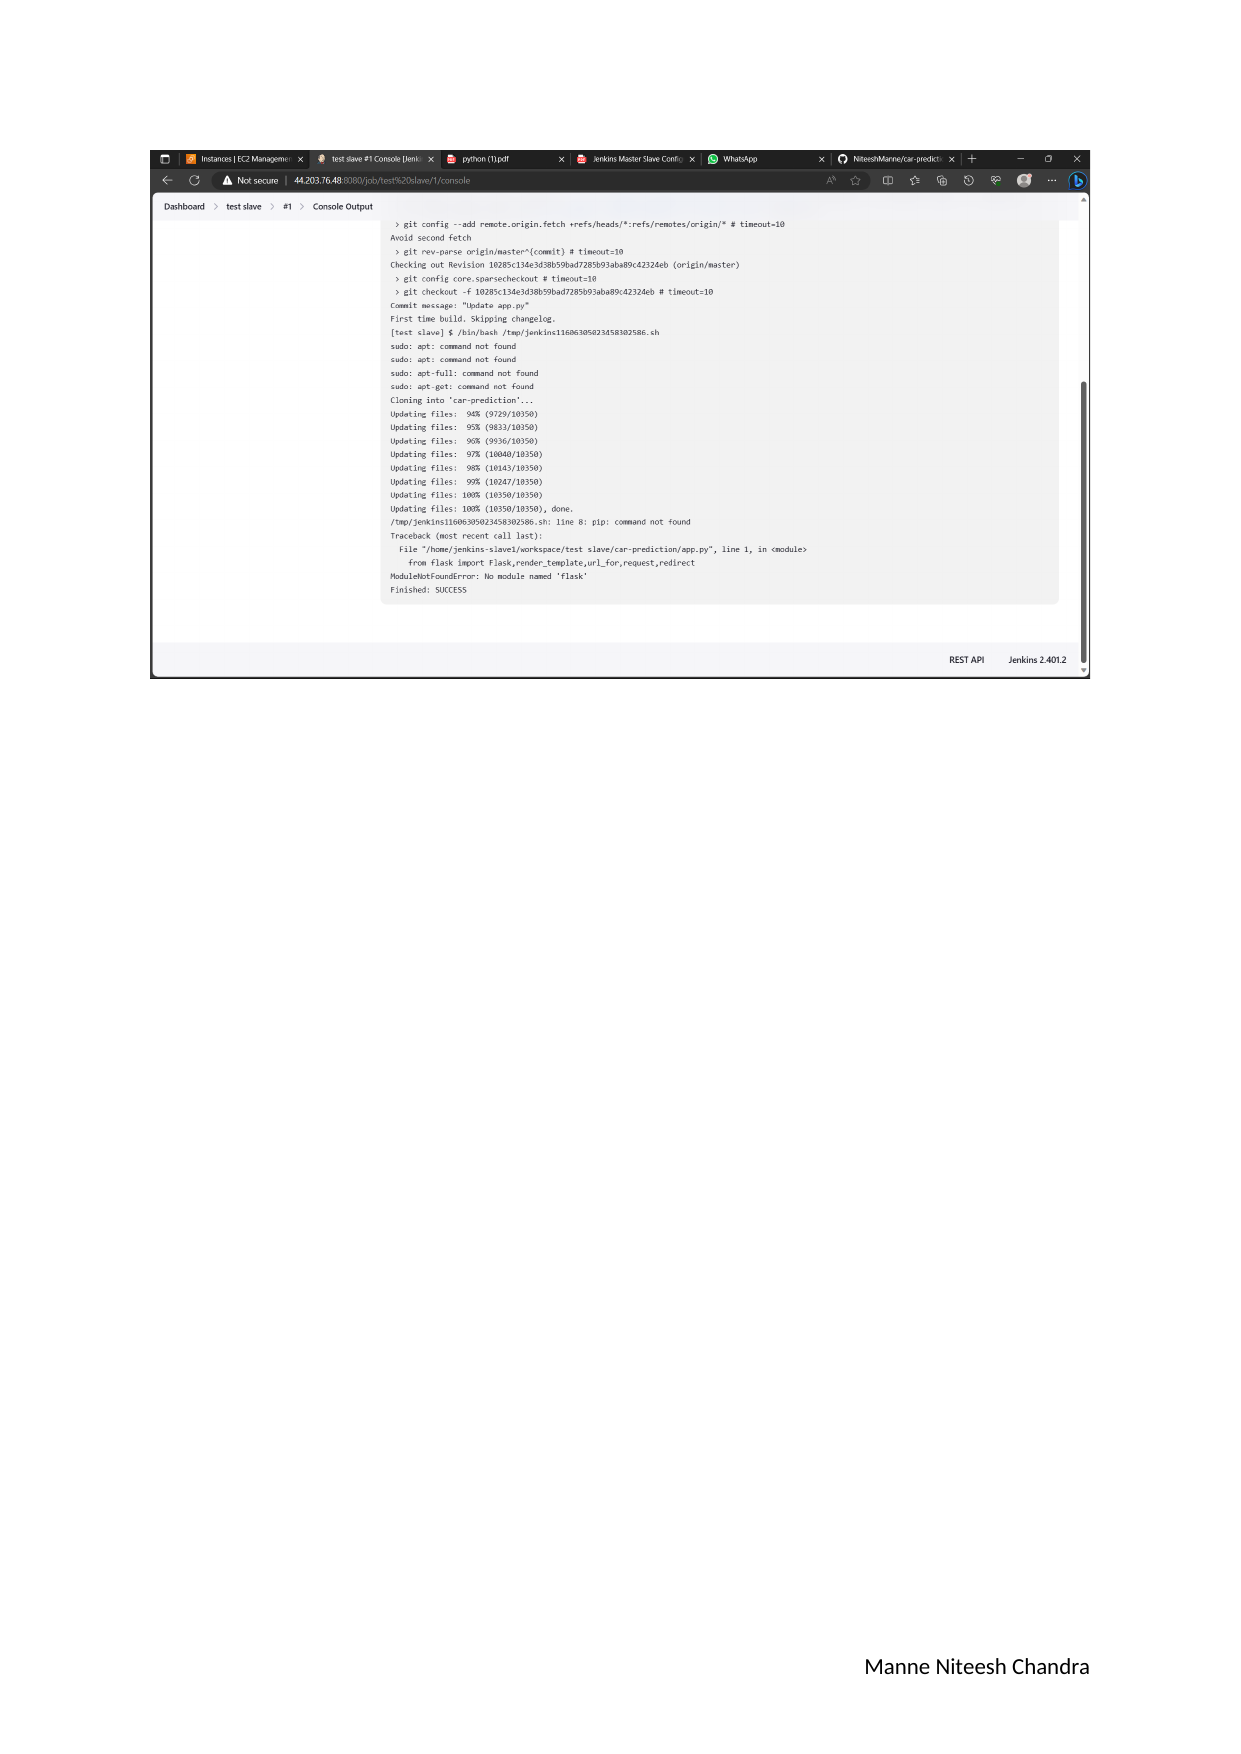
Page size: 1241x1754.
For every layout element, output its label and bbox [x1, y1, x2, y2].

picture [150, 150, 1091, 679]
